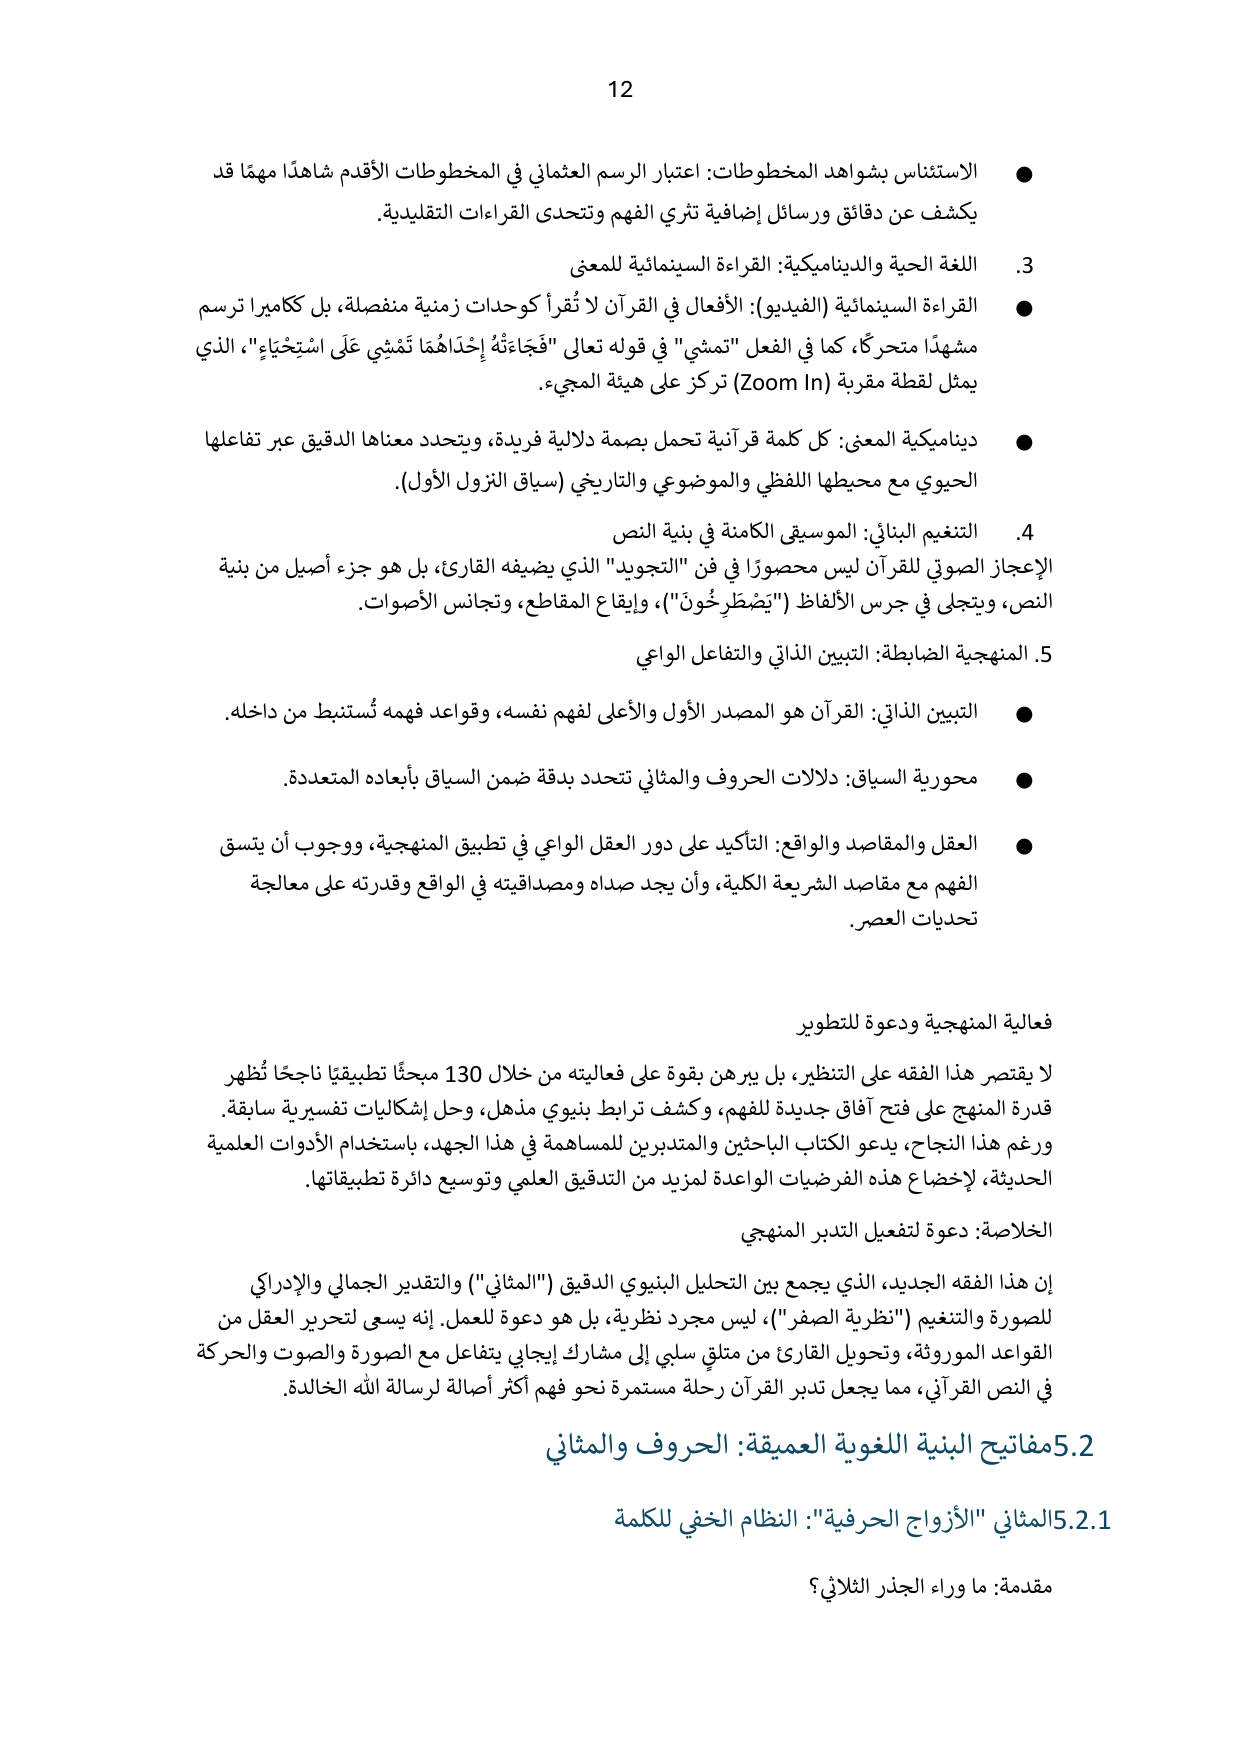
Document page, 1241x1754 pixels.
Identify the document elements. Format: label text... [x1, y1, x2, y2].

list محورية السياق: دلالات الحروف والمثاني تتحدد بدقة ضمن السياق بأبعاده المتعددة. [187, 756, 1015, 798]
text لا يقتصر هذا الفقه على التنظير، بل يبرهن بقوة على فعاليته من خلال 130 مبحثًا تطبيقيًا ناجحًا تُظهر قدرة المنهج على فتح آفاق جديدة للفهم، وكشف ترابط بنيوي مذهل، وحل إشكاليات تفسيرية سابقة. ورغم هذا النجاح، يدعو الكتاب الباحثين والمتدبرين للمساهمة في هذا الجهد، باستخدام الأدوات العلمية الحديثة، لإخضاع هذه الفرضيات الواعدة لمزيد من التدقيق العلمي وتوسيع دائرة تطبيقاتها. [187, 1058, 1053, 1194]
list العقل والمقاصد والواقع: التأكيد على دور العقل الواعي في تطبيق المنهجية، ووجوب أن يتسق الفهم مع مقاصد الشريعة الكلية، وأن يجد صداه ومصداقيته في الواقع وقدرته على معالجة تحديات العصر. [187, 821, 1015, 934]
text فعالية المنهجية ودعوة للتطوير [187, 1007, 1053, 1037]
text 5. المنهجية الضابطة: التبيين الذاتي والتفاعل الواعي [187, 638, 1053, 669]
list ديناميكية المعنى: كل كلمة قرآنية تحمل بصمة دلالية فريدة، ويتحدد معناها الدقيق عبر تفاعلها الحيوي مع محيطها اللفظي والموضوعي والتاريخي (سياق النزول الأول). [187, 418, 1015, 495]
subtitle المثاني "الأزواج الحرفية": النظام الخفي للكلمة [187, 1501, 1053, 1537]
list الاستئناس بشواهد المخطوطات: اعتبار الرسم العثماني في المخطوطات الأقدم شاهدًا مهمًا قد يكشف عن دقائق ورسائل إضافية تثري الفهم وتتحدى القراءات التقليدية. [187, 150, 1015, 228]
list القراءة السينمائية (الفيديو): الأفعال في القرآن لا تُقرأ كوحدات زمنية منفصلة، بل ككاميرا ترسم مشهدًا متحركًا، كما في الفعل "تمشي" في قوله تعالى "فَجَاءَتْهُ إِحْدَاهُمَا تَمْشِي عَلَى اسْتِحْيَاءٍ"، الذي يمثل لقطة مقربة (Zoom In) تركز على هيئة المجيء. [187, 284, 1015, 397]
text إن هذا الفقه الجديد، الذي يجمع بين التحليل البنيوي الدقيق ("المثاني") والتقدير الجمالي والإدراكي للصورة والتنغيم ("نظرية الصفر")، ليس مجرد نظرية، بل هو دعوة للعمل. إنه يسعى لتحرير العقل من القواعد الموروثة، وتحويل القارئ من متلقٍ سلبي إلى مشارك إيجابي يتفاعل مع الصورة والصوت والحركة في النص القرآني، مما يجعل تدبر القرآن رحلة مستمرة نحو فهم أكثر أصالة لرسالة الله الخالدة. [187, 1267, 1053, 1402]
text مقدمة: ما وراء الجذر الثلاثي؟ [187, 1571, 1053, 1602]
text الإعجاز الصوتي للقرآن ليس محصورًا في فن "التجويد" الذي يضيفه القارئ، بل هو جزء أصيل من بنية النص، ويتجلى في جرس الألفاظ ("يَصْطَرِخُونَ")، وإيقاع المقاطع، وتجانس الأصوات. [187, 552, 1053, 617]
list اللغة الحية والديناميكية: القراءة السينمائية للمعنى [187, 249, 1015, 279]
list التنغيم البنائي: الموسيقى الكامنة في بنية النص [187, 517, 1015, 547]
list التبيين الذاتي: القرآن هو المصدر الأول والأعلى لفهم نفسه، وقواعد فهمه تُستنبط من داخله. [187, 690, 1015, 733]
text الخلاصة: دعوة لتفعيل التدبر المنهجي [187, 1215, 1053, 1246]
subtitle مفاتيح البنية اللغوية العميقة: الحروف والمثاني [187, 1423, 1053, 1464]
